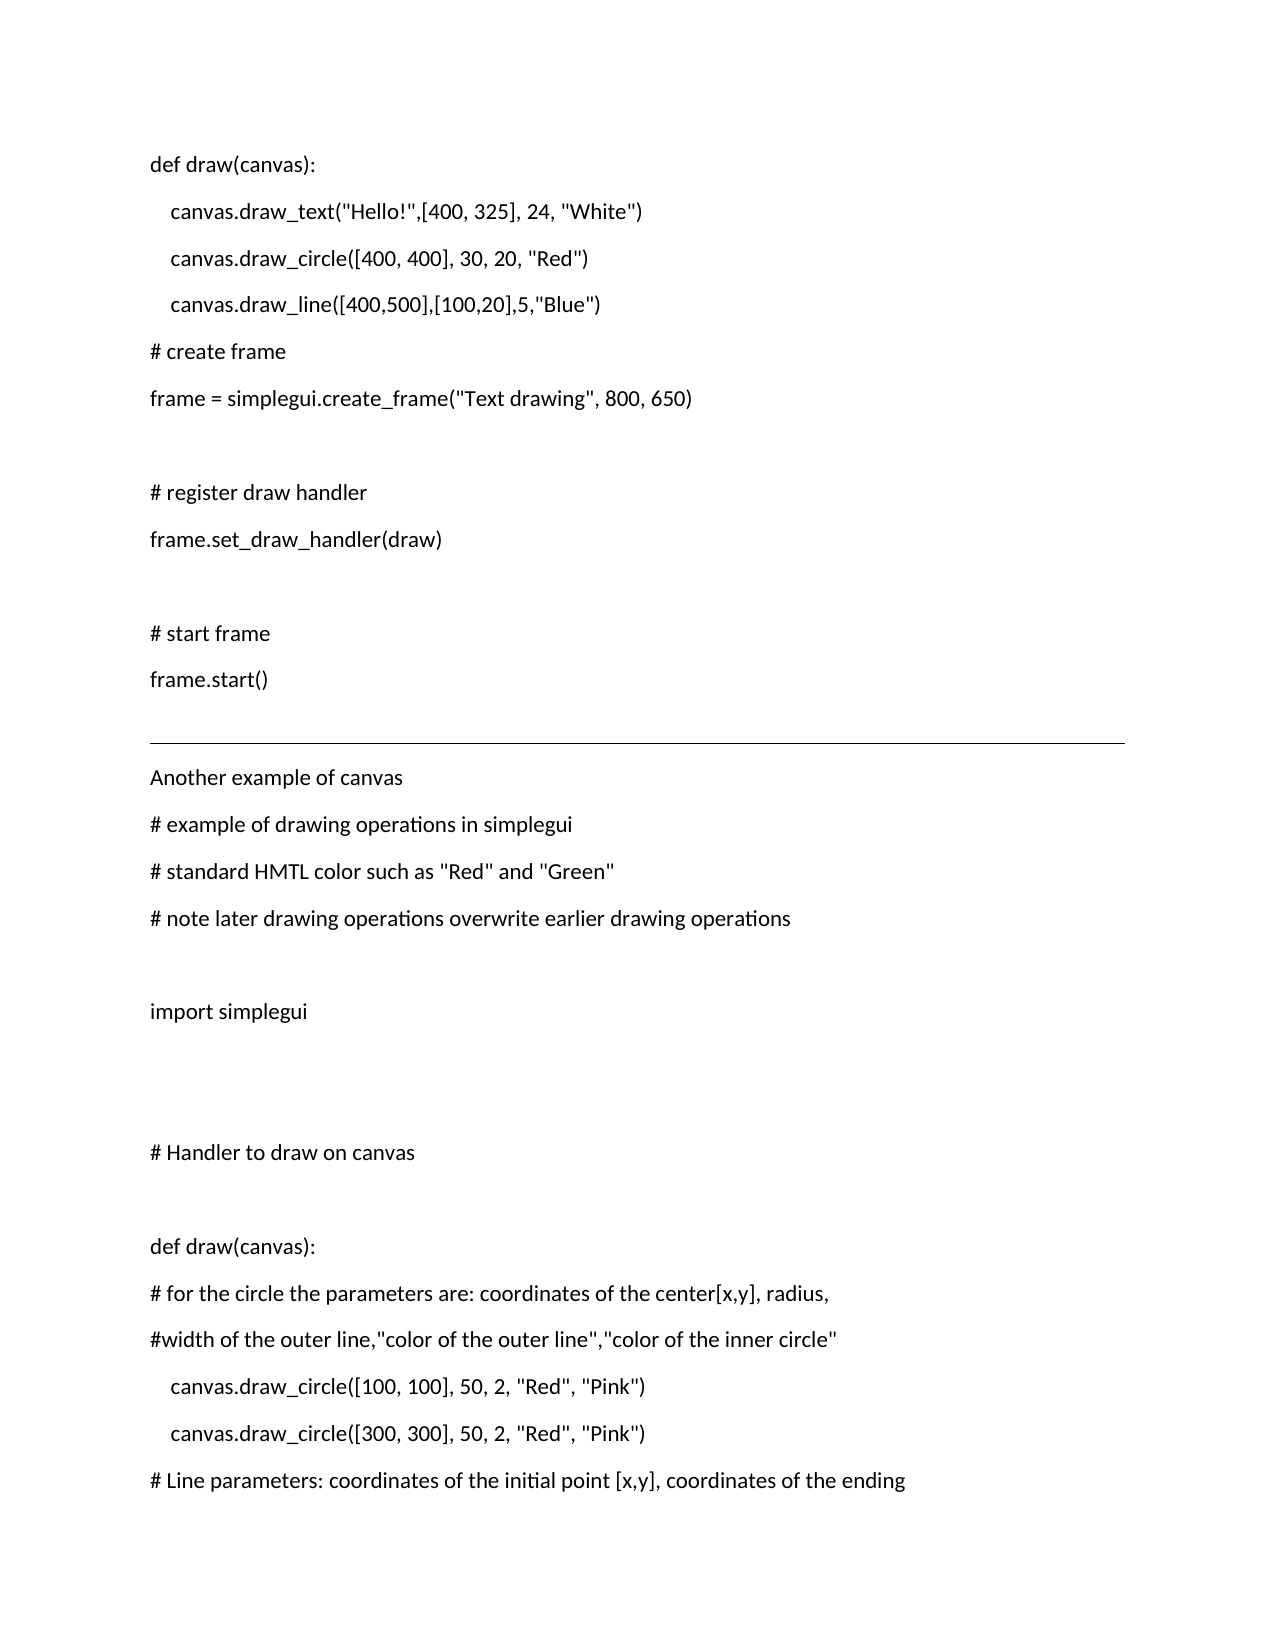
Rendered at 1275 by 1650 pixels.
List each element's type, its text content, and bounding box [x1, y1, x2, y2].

text # example of drawing operations in simplegui [150, 810, 1125, 838]
text Another example of canvas [150, 763, 1125, 791]
text def draw(canvas): [150, 1232, 1125, 1260]
text # for the circle the parameters are: coordinates of the center[x,y], radius, [150, 1279, 1125, 1307]
text # create frame [150, 337, 1125, 366]
text frame.set_draw_handler(draw) [150, 525, 1125, 553]
text canvas.draw_circle([100, 100], 50, 2, "Red", "Pink") [150, 1372, 1125, 1400]
text # register draw handler [150, 478, 1125, 506]
text canvas.draw_circle([300, 300], 50, 2, "Red", "Pink") [150, 1419, 1125, 1447]
text frame = simplegui.create_frame("Text drawing", 800, 650) [150, 384, 1125, 412]
text #width of the outer line,"color of the outer line","color of the inner circle" [150, 1326, 1125, 1353]
text canvas.draw_line([400,500],[100,20],5,"Blue") [150, 291, 1125, 319]
text canvas.draw_circle([400, 400], 30, 20, "Red") [150, 244, 1125, 272]
text import simplegui [150, 997, 1125, 1025]
text # note later drawing operations overwrite earlier drawing operations [150, 904, 1125, 932]
text def draw(canvas): [150, 150, 1125, 178]
text # Handler to draw on canvas [150, 1138, 1125, 1166]
text canvas.draw_text("Hello!",[400, 325], 24, "White") [150, 197, 1125, 225]
text # Line parameters: coordinates of the initial point [x,y], coordinates of the ending [150, 1466, 1125, 1494]
text # standard HMTL color such as "Red" and "Green" [150, 857, 1125, 885]
text # start frame [150, 619, 1125, 647]
text frame.start() [150, 666, 1125, 694]
